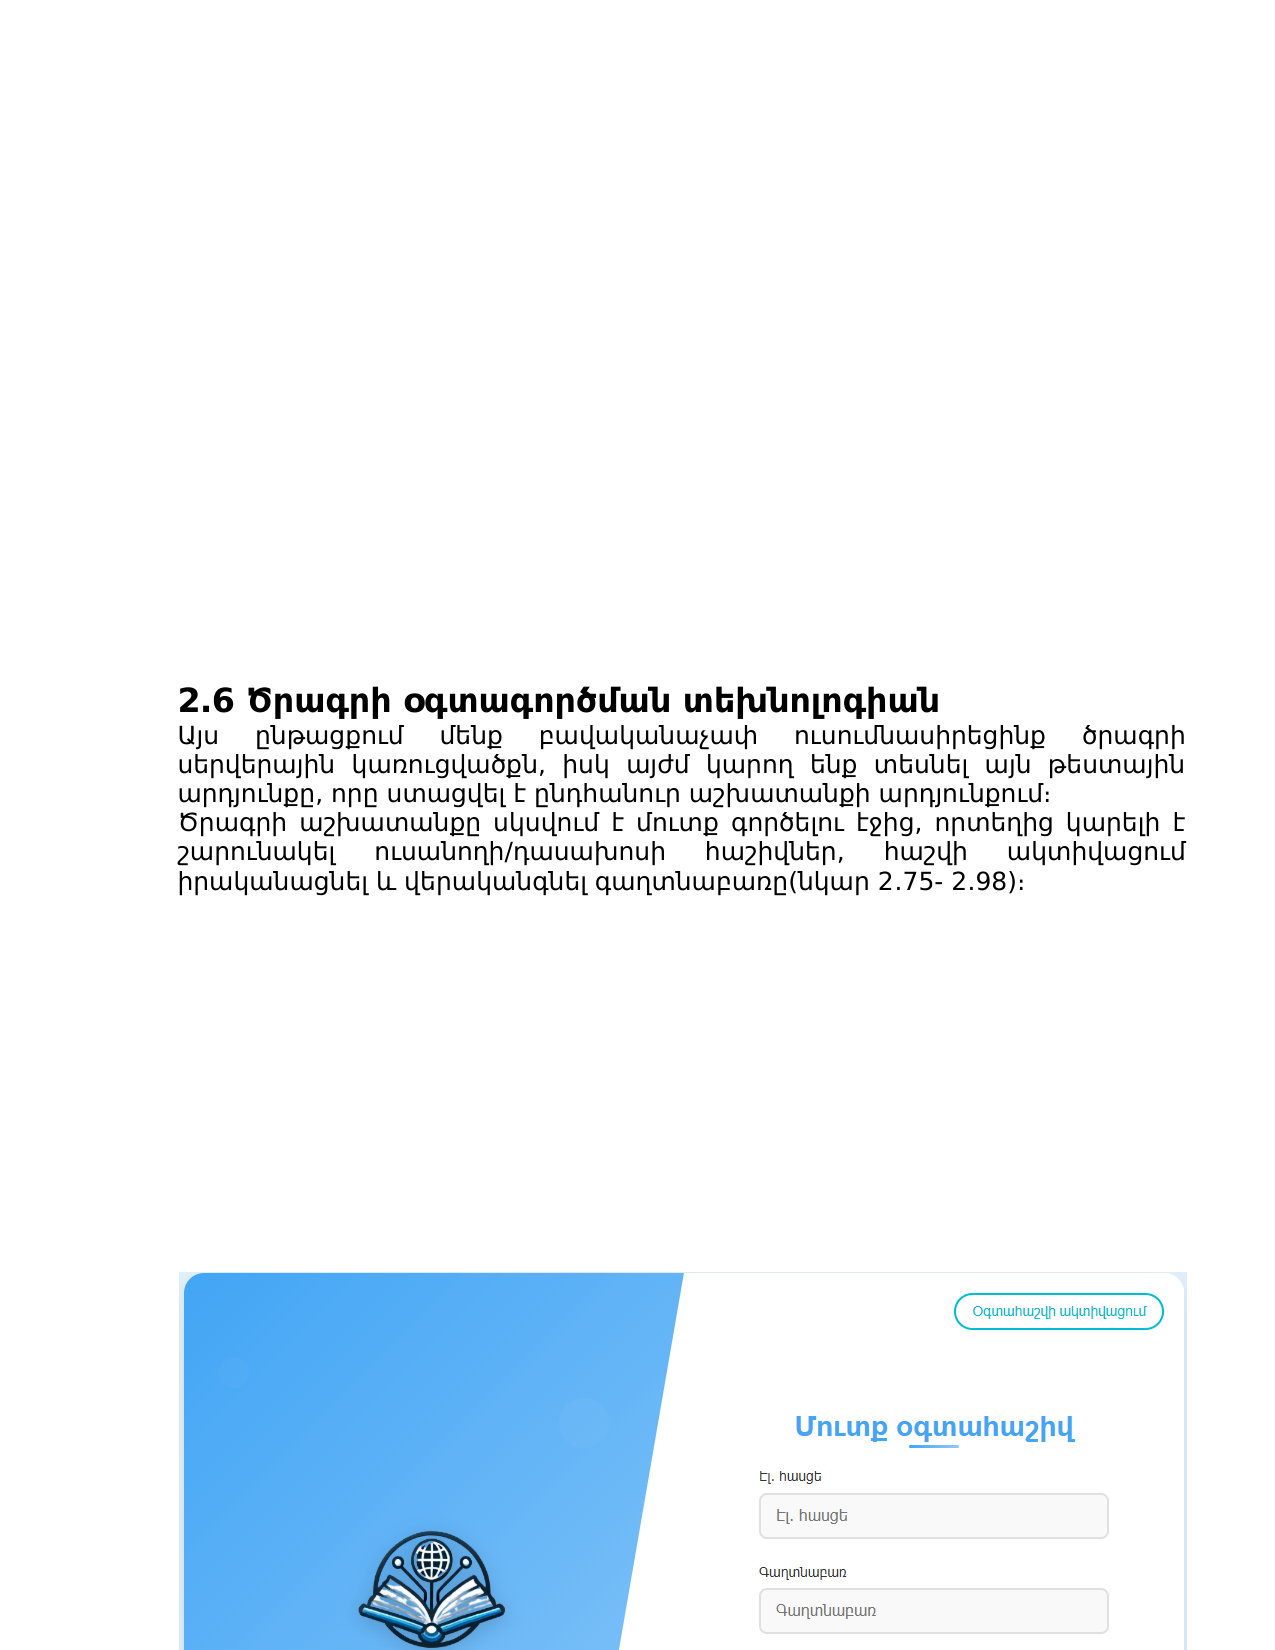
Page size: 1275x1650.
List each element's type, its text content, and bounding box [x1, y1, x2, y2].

text 2․6 Ծրագրի օգտագործման տեխնոլոգիան [177, 682, 1186, 721]
picture [179, 1272, 1187, 1650]
text Ծրագրի աշխատանքը սկսվում է մուտք գործելու էջից, որտեղից կարելի է շարունակել ուսանողի/դասախոսի հաշիվներ, հաշվի ակտիվացում իրականացնել և վերականգնել գաղտնաբառը(նկար 2․75- 2․98)։ [177, 808, 1186, 896]
text Այս ընթացքում մենք բավականաչափ ուսումնասիրեցինք ծրագրի սերվերային կառուցվածքն, իսկ այժմ կարող ենք տեսնել այն թեստային արդյունքը, որը ստացվել է ընդհանուր աշխատանքի արդյունքում։ [177, 721, 1186, 808]
